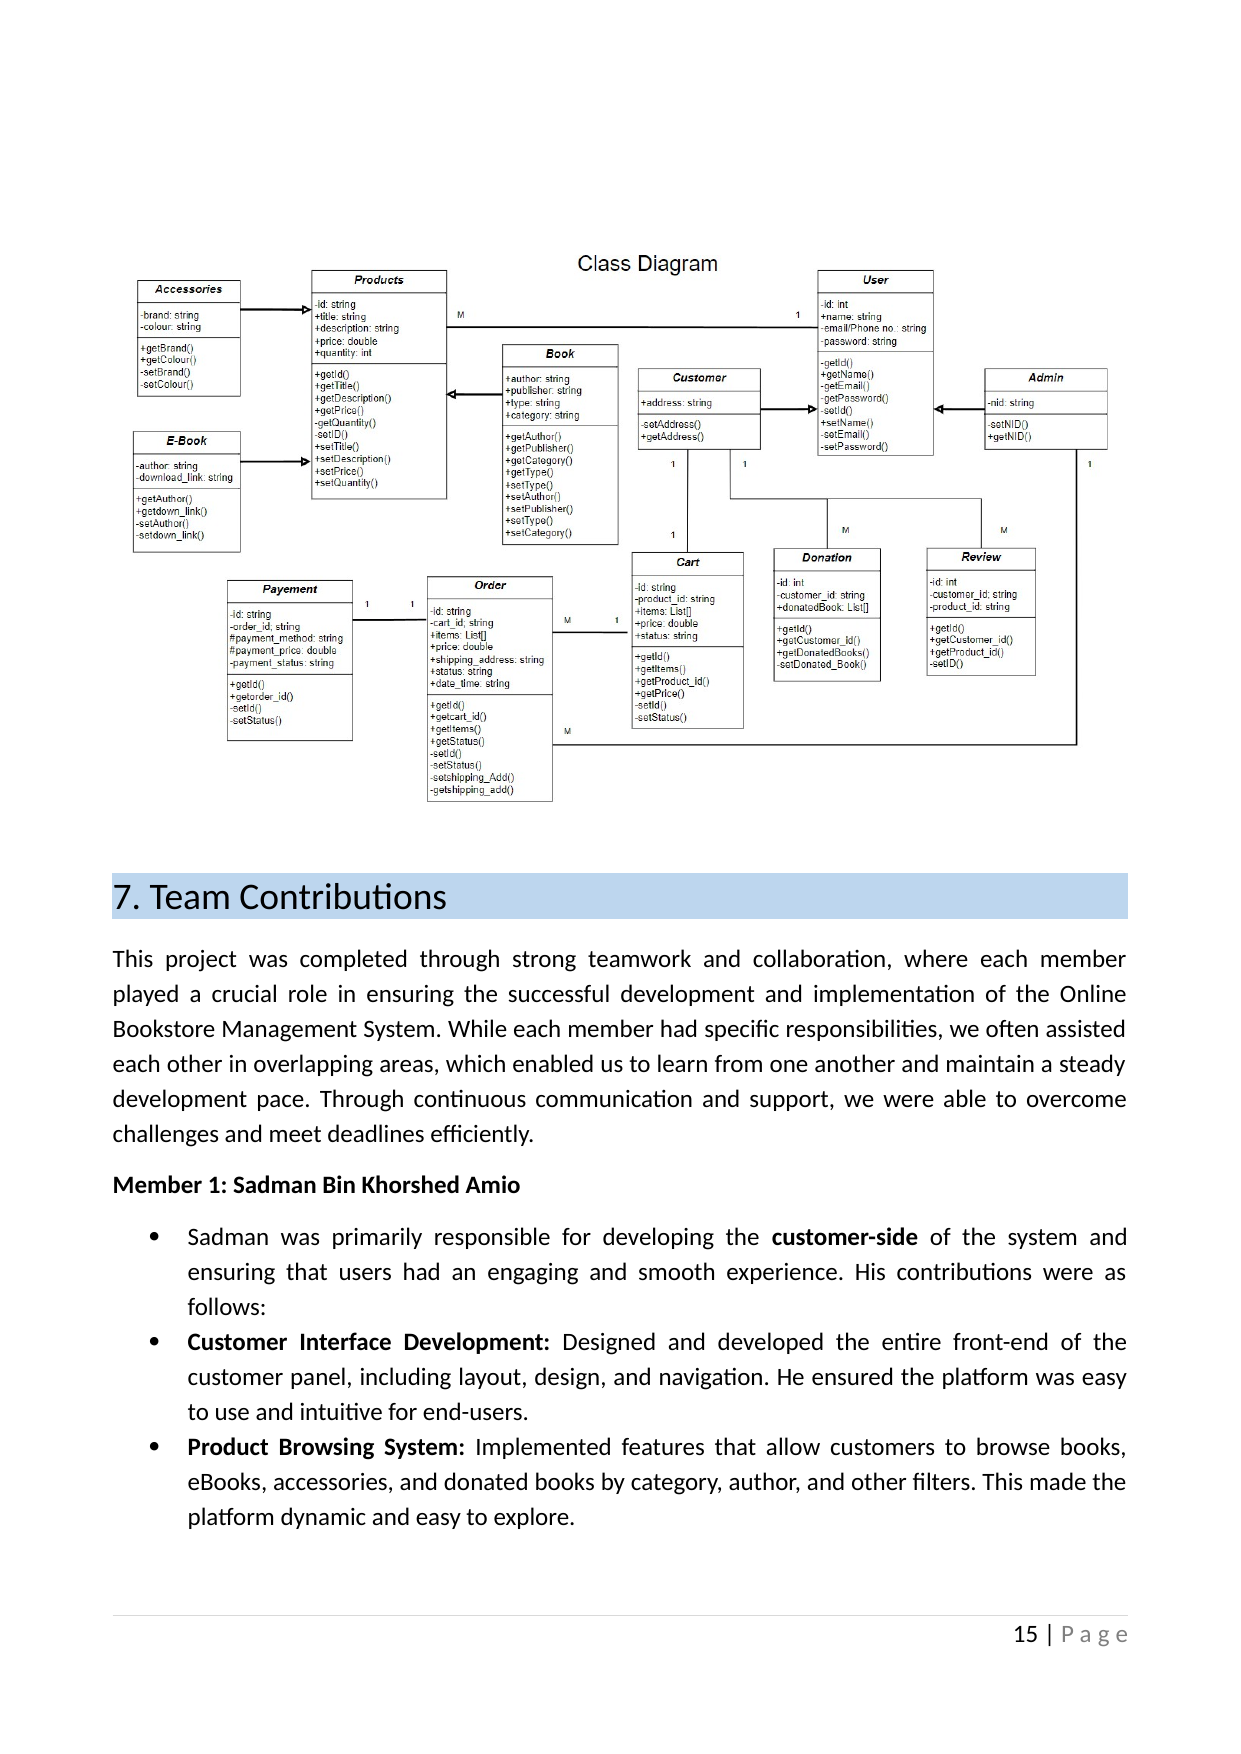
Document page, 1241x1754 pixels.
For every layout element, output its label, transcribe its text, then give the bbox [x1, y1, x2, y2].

list Customer Interface Development: Designed and developed the entire front-end of the customer panel, including layout, design, and navigation. He ensured the platform was easy to use and intuitive for end-users. [150, 1326, 1128, 1427]
text This project was completed through strong teamwork and collaboration, where each member played a crucial role in ensuring the successful development and implementation of the Online Bookstore Management System. While each member had specific responsibilities, we often assisted each other in overlapping areas, which enabled us to learn from one another and maintain a steady development pace. Through continuous communication and support, we were able to overcome challenges and meet deadlines efficiently. [112, 943, 1128, 1148]
picture [132, 255, 1108, 802]
text Member 1: Sadman Bin Khorshed Amio [112, 1169, 1128, 1200]
text 7. Team Contributions [112, 873, 1128, 919]
list Sadman was primarily responsible for developing the customer-side of the system and ensuring that users had an engaging and smooth experience. His contributions were as follows: [150, 1221, 1128, 1322]
list Product Browsing System: Implemented features that allow customers to browse books, eBooks, accessories, and donated books by category, author, and other filters. This made the platform dynamic and easy to explore. [150, 1431, 1128, 1532]
